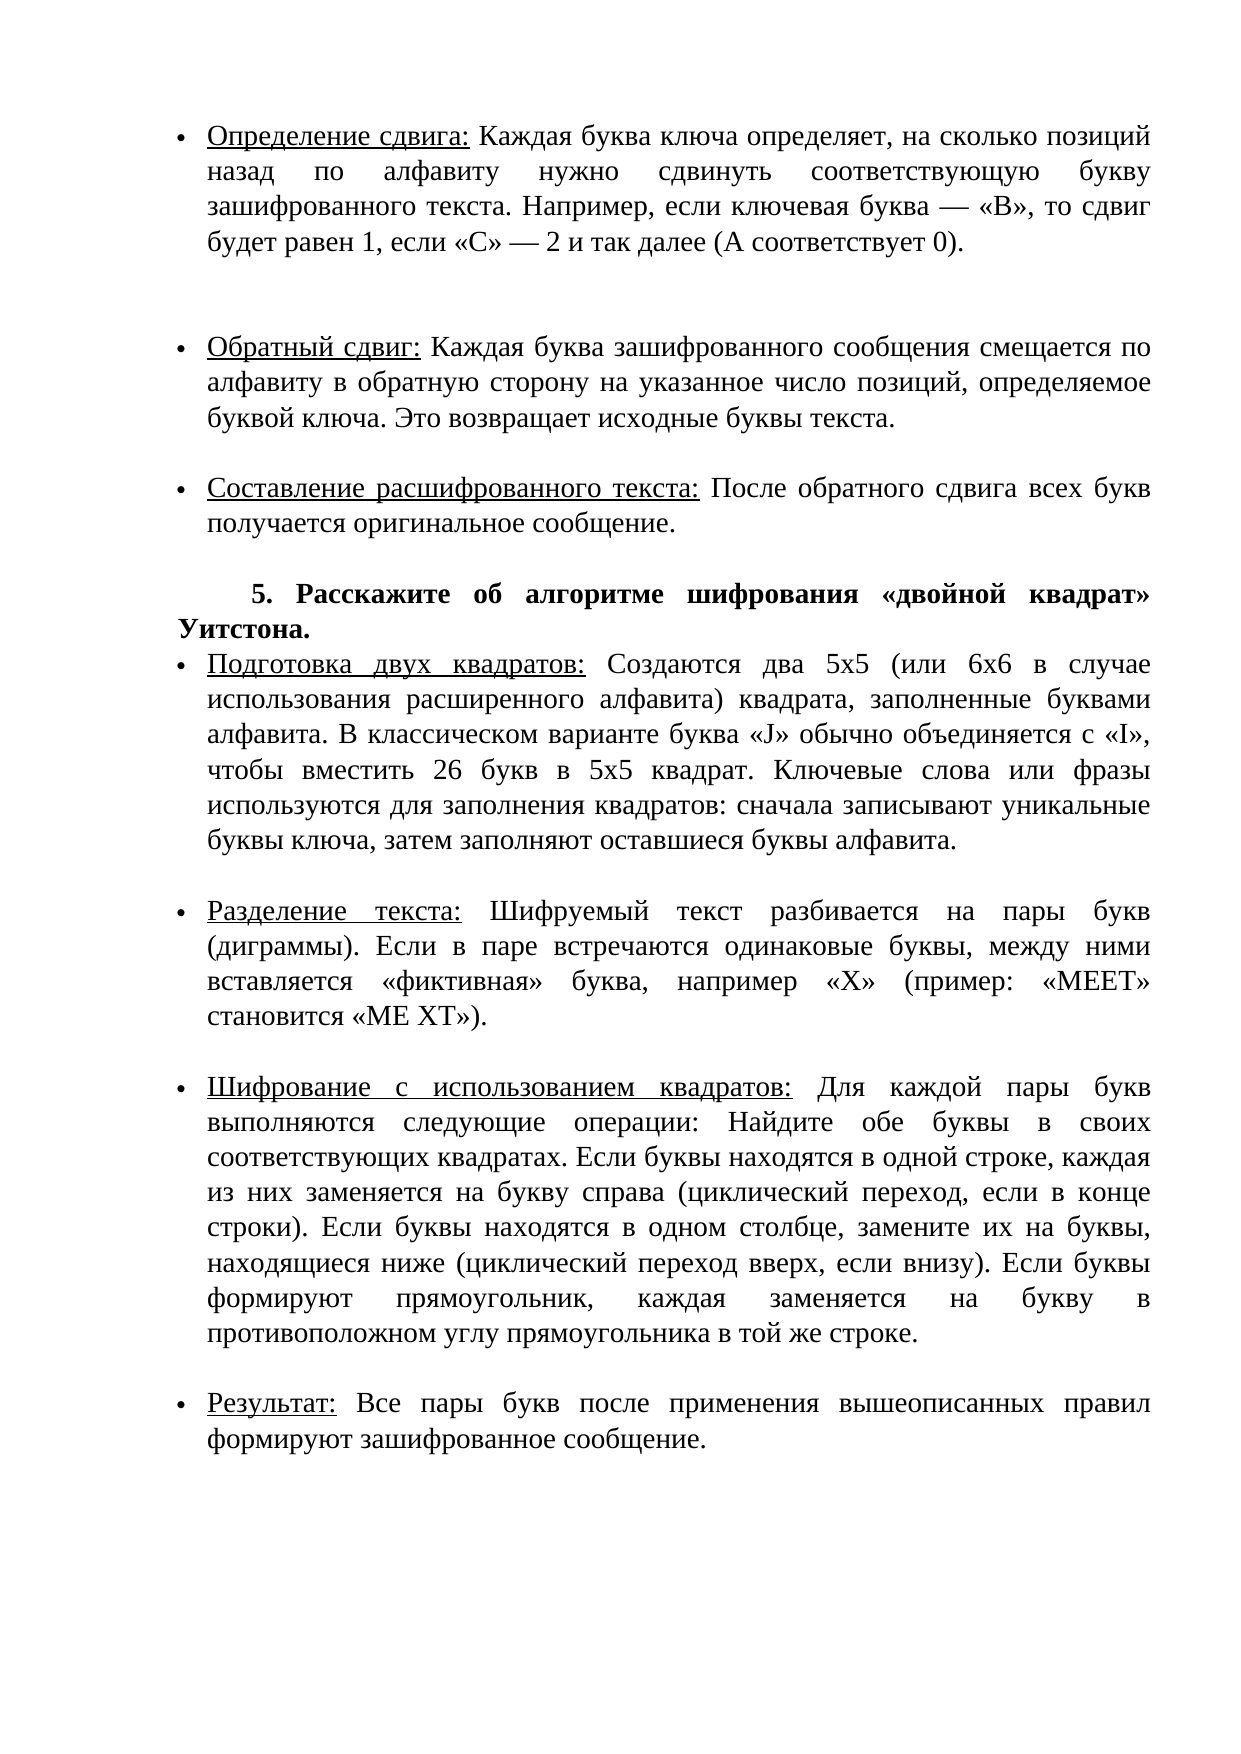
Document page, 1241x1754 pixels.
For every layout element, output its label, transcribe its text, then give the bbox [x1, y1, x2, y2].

list Составление расшифрованного текста: После обратного сдвига всех букв получается оригинальное сообщение. [177, 470, 1152, 539]
list Разделение текста: Шифруемый текст разбивается на пары букв (диграммы). Если в паре встречаются одинаковые буквы, между ними вставляется «фиктивная» буква, например «X» (пример: «MEET» становится «ME XT»). [177, 893, 1152, 1032]
list Обратный сдвиг: Каждая буква зашифрованного сообщения смещается по алфавиту в обратную сторону на указанное число позиций, определяемое буквой ключа. Это возвращает исходные буквы текста. [177, 329, 1152, 433]
list 5. Расскажите об алгоритме шифрования «двойной квадрат» Уитстона. [177, 576, 1152, 644]
list Результат: Все пары букв после применения вышеописанных правил формируют зашифрованное сообщение. [177, 1386, 1152, 1454]
list Подготовка двух квадратов: Создаются два 5x5 (или 6x6 в случае использования расширенного алфавита) квадрата, заполненные буквами алфавита. В классическом варианте буква «J» обычно объединяется с «I», чтобы вместить 26 букв в 5x5 квадрат. Ключевые слова или фразы используются для заполнения квадратов: сначала записывают уникальные буквы ключа, затем заполняют оставшиеся буквы алфавита. [177, 646, 1152, 856]
list Определение сдвига: Каждая буква ключа определяет, на сколько позиций назад по алфавиту нужно сдвинуть соответствующую букву зашифрованного текста. Например, если ключевая буква — «B», то сдвиг будет равен 1, если «C» — 2 и так далее (A соответствует 0). [177, 118, 1152, 257]
list Шифрование с использованием квадратов: Для каждой пары букв выполняются следующие операции: Найдите обе буквы в своих соответствующих квадратах. Если буквы находятся в одной строке, каждая из них заменяется на букву справа (циклический переход, если в конце строки). Если буквы находятся в одном столбце, замените их на буквы, находящиеся ниже (циклический переход вверх, если внизу). Если буквы формируют прямоугольник, каждая заменяется на букву в противоположном углу прямоугольника в той же строке. [177, 1069, 1152, 1349]
